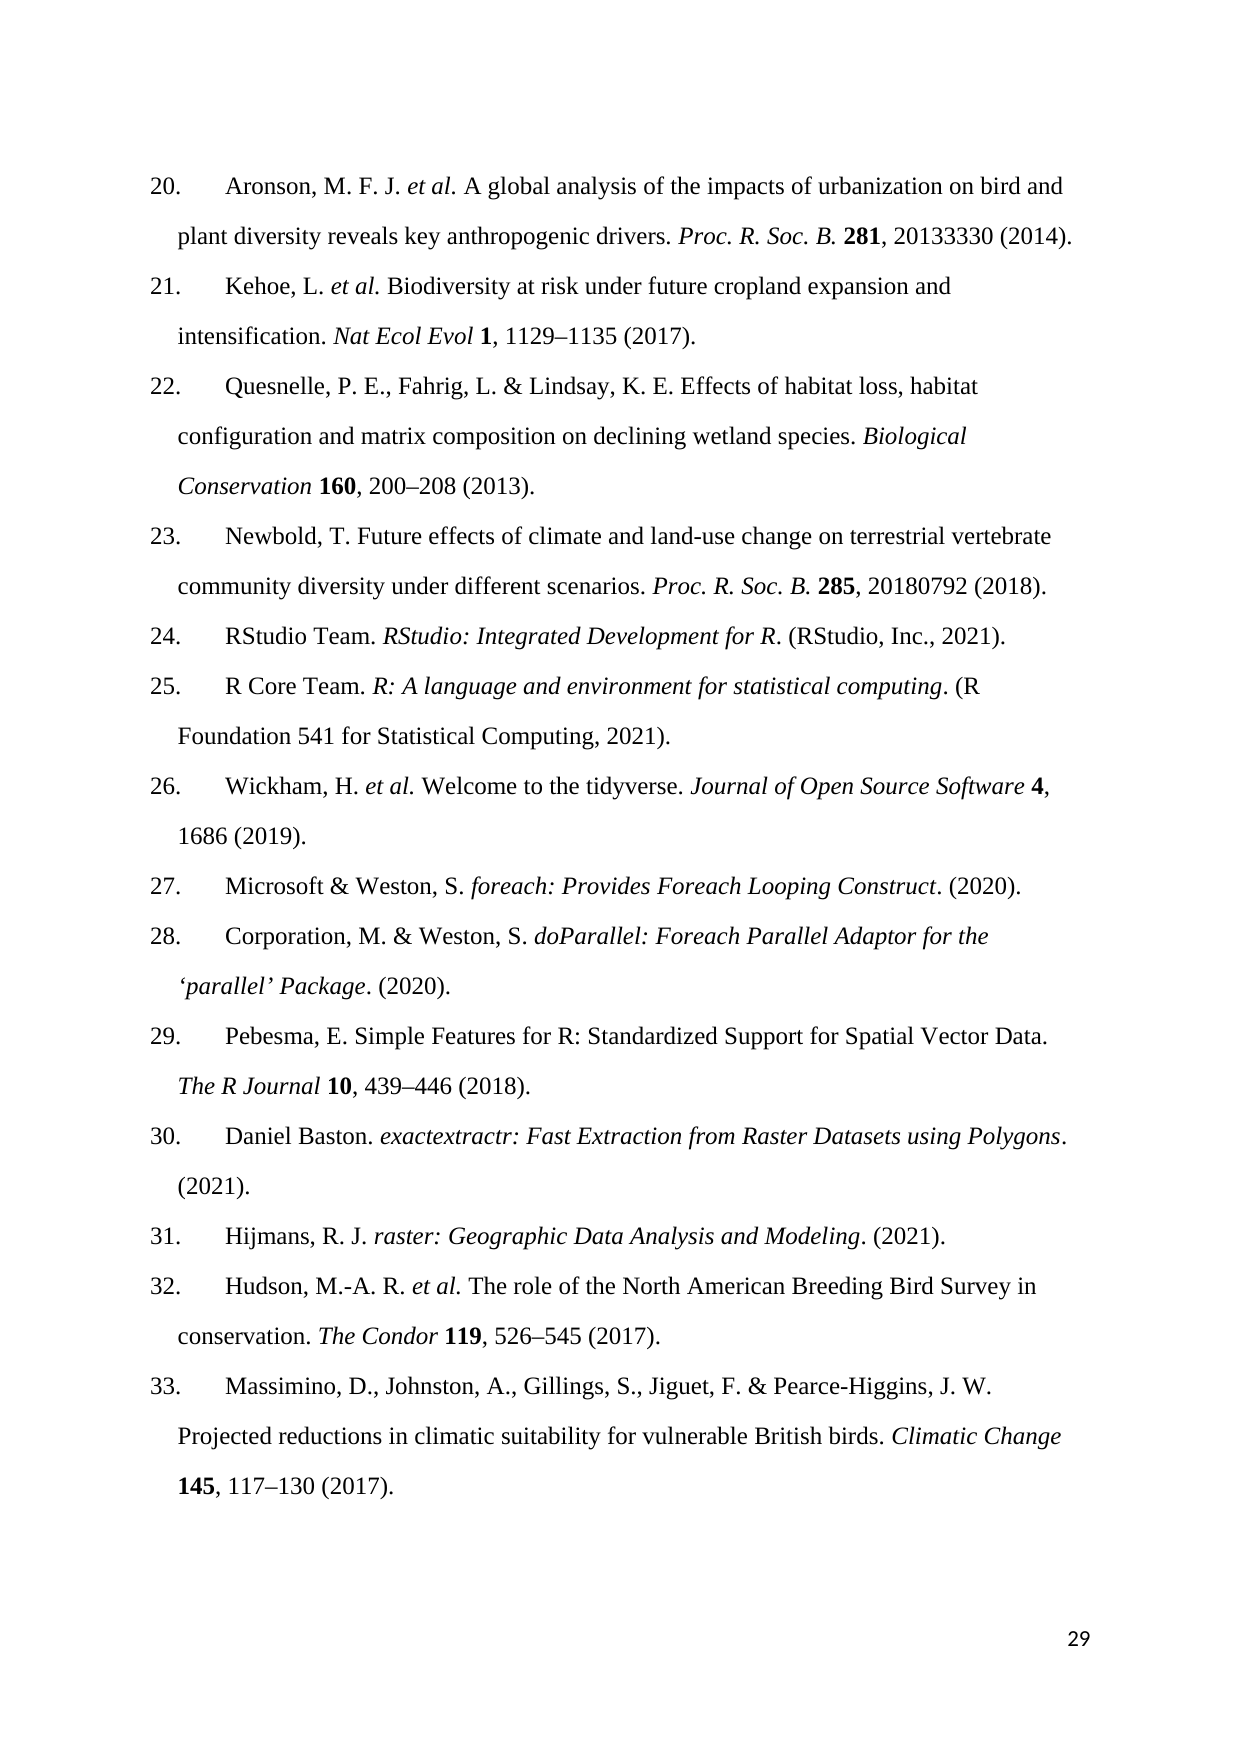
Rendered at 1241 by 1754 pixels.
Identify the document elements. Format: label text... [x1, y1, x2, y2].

text 29. Pebesma, E. Simple Features for R: Standardized Support for Spatial Vector Data. The R Journal 10, 439–446 (2018). [150, 1000, 1090, 1100]
text 32. Hudson, M.-A. R. et al. The role of the North American Breeding Bird Survey in conservation. The Condor 119, 526–545 (2017). [150, 1250, 1090, 1350]
text 22. Quesnelle, P. E., Fahrig, L. & Lindsay, K. E. Effects of habitat loss, habitat configuration and matrix composition on declining wetland species. Biological Conservation 160, 200–208 (2013). [150, 350, 1090, 500]
text 24. RStudio Team. RStudio: Integrated Development for R. (RStudio, Inc., 2021). [150, 600, 1090, 650]
text 26. Wickham, H. et al. Welcome to the tidyverse. Journal of Open Source Software 4, 1686 (2019). [150, 750, 1090, 850]
text 33. Massimino, D., Johnston, A., Gillings, S., Jiguet, F. & Pearce-Higgins, J. W. Projected reductions in climatic suitability for vulnerable British birds. Climatic Change 145, 117–130 (2017). [150, 1350, 1090, 1500]
text 20. Aronson, M. F. J. et al. A global analysis of the impacts of urbanization on bird and plant diversity reveals key anthropogenic drivers. Proc. R. Soc. B. 281, 20133330 (2014). [150, 150, 1090, 250]
text 30. Daniel Baston. exactextractr: Fast Extraction from Raster Datasets using Polygons. (2021). [150, 1100, 1090, 1200]
text 23. Newbold, T. Future effects of climate and land-use change on terrestrial vertebrate community diversity under different scenarios. Proc. R. Soc. B. 285, 20180792 (2018). [150, 500, 1090, 600]
text 25. R Core Team. R: A language and environment for statistical computing. (R Foundation 541 for Statistical Computing, 2021). [150, 650, 1090, 750]
text 21. Kehoe, L. et al. Biodiversity at risk under future cropland expansion and intensification. Nat Ecol Evol 1, 1129–1135 (2017). [150, 250, 1090, 350]
text 28. Corporation, M. & Weston, S. doParallel: Foreach Parallel Adaptor for the ‘parallel’ Package. (2020). [150, 900, 1090, 1000]
text 31. Hijmans, R. J. raster: Geographic Data Analysis and Modeling. (2021). [150, 1200, 1090, 1250]
text 27. Microsoft & Weston, S. foreach: Provides Foreach Looping Construct. (2020). [150, 850, 1090, 900]
